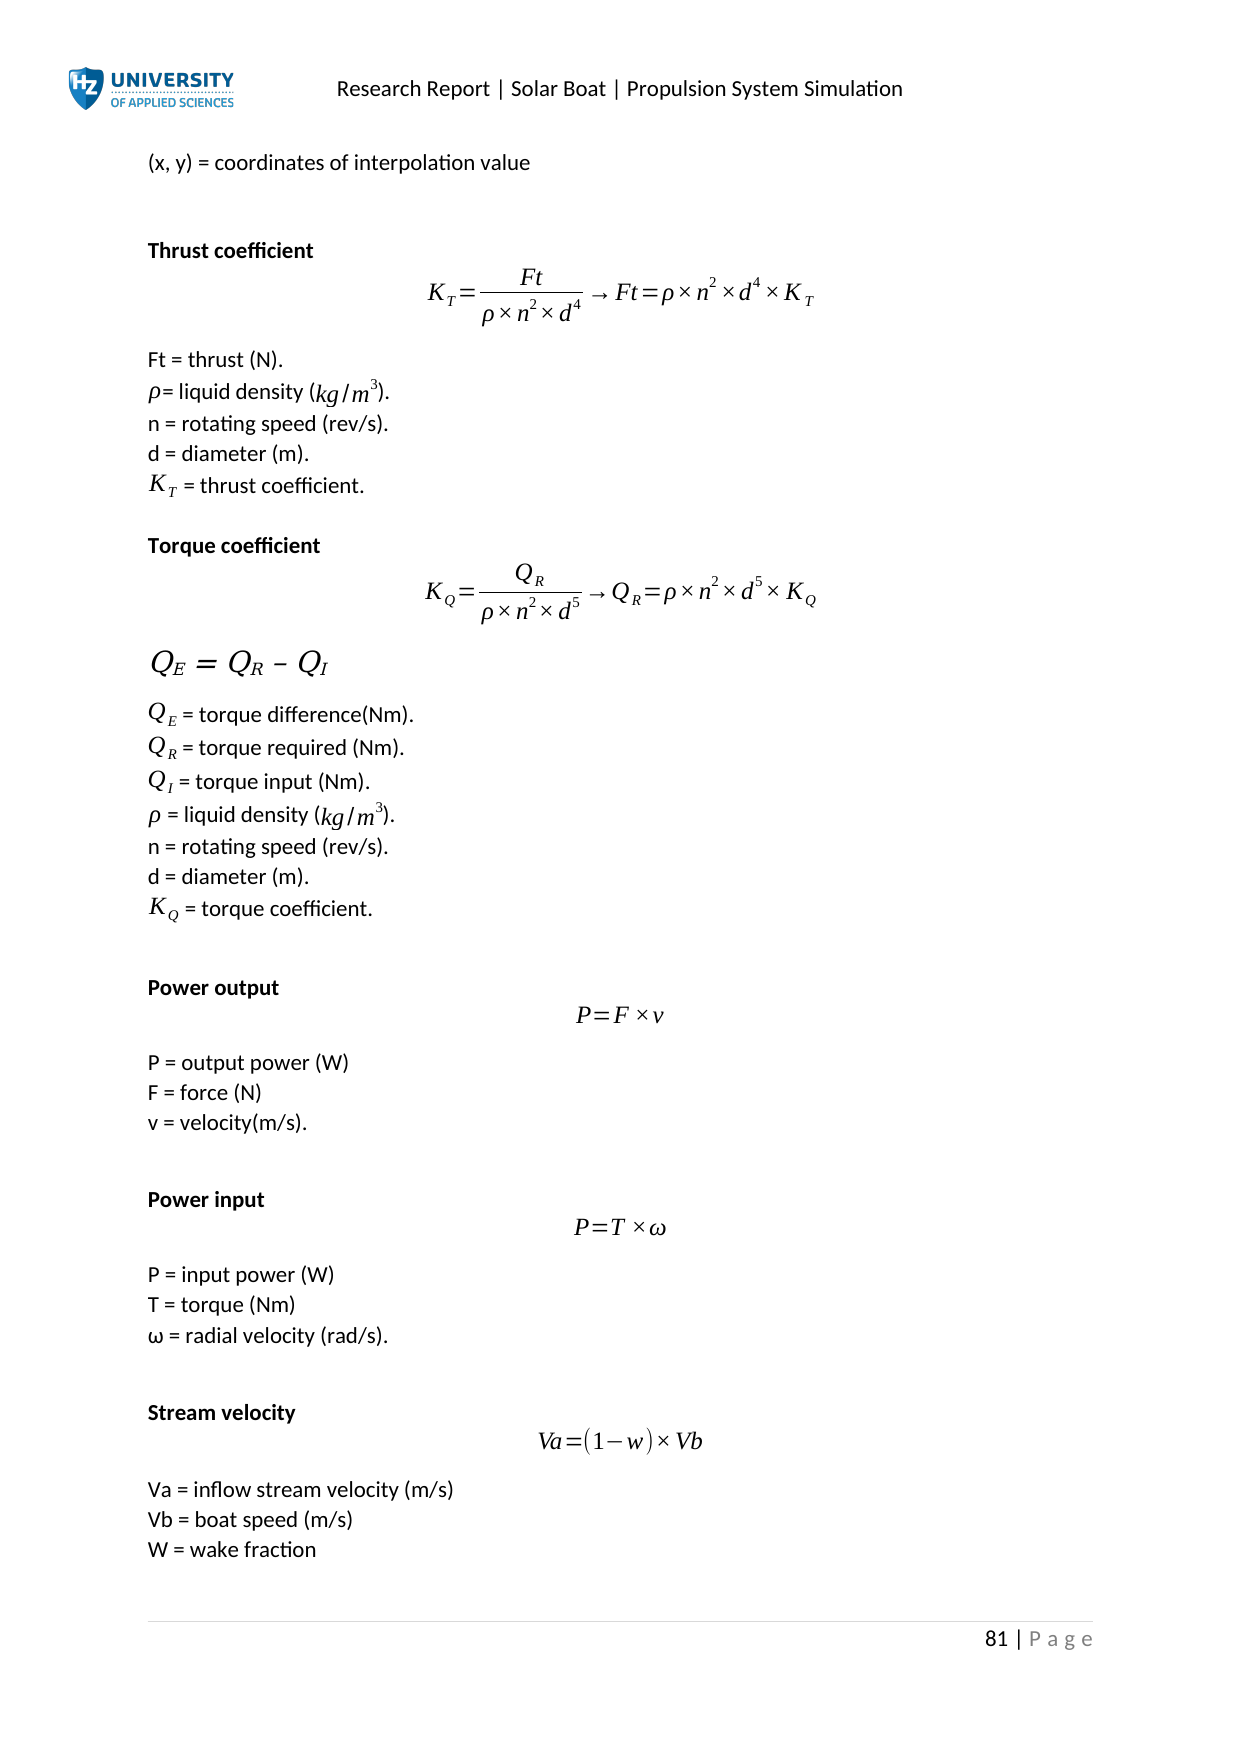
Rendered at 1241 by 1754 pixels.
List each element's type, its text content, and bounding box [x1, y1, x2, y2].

text = torque coefficient. [148, 893, 1093, 924]
text P = input power (W) [148, 1260, 1093, 1288]
text = thrust coefficient. [148, 469, 1093, 501]
text Torque coefficient [148, 531, 1093, 559]
text Va = inflow stream velocity (m/s) [148, 1475, 1093, 1503]
text Vb = boat speed (m/s) [148, 1505, 1093, 1533]
text ω = radial velocity (rad/s). [148, 1321, 1093, 1349]
text QE = QR – QI [148, 644, 1093, 679]
text W = wake fraction [148, 1535, 1093, 1563]
text F = force (N) [148, 1078, 1093, 1106]
text Thrust coefficient [148, 236, 1093, 264]
text = torque difference(Nm). [148, 698, 1093, 729]
text = torque input (Nm). [148, 765, 1093, 797]
text T = torque (Nm) [148, 1291, 1093, 1318]
text Ft = thrust (N). [148, 345, 1093, 373]
text = liquid density (). [148, 375, 1093, 407]
text Power output [148, 973, 1093, 1001]
text v = velocity(m/s). [148, 1108, 1093, 1136]
text = torque required (Nm). [148, 732, 1093, 763]
picture [68, 67, 234, 110]
text n = rotating speed (rev/s). [148, 832, 1093, 860]
text Stream velocity [148, 1398, 1093, 1426]
text (x, y) = coordinates of interpolation value [148, 148, 1093, 176]
text P = output power (W) [148, 1048, 1093, 1076]
text d = diameter (m). [148, 439, 1093, 467]
text n = rotating speed (rev/s). [148, 409, 1093, 437]
text d = diameter (m). [148, 862, 1093, 890]
text = liquid density (). [148, 799, 1093, 830]
text Power input [148, 1185, 1093, 1213]
